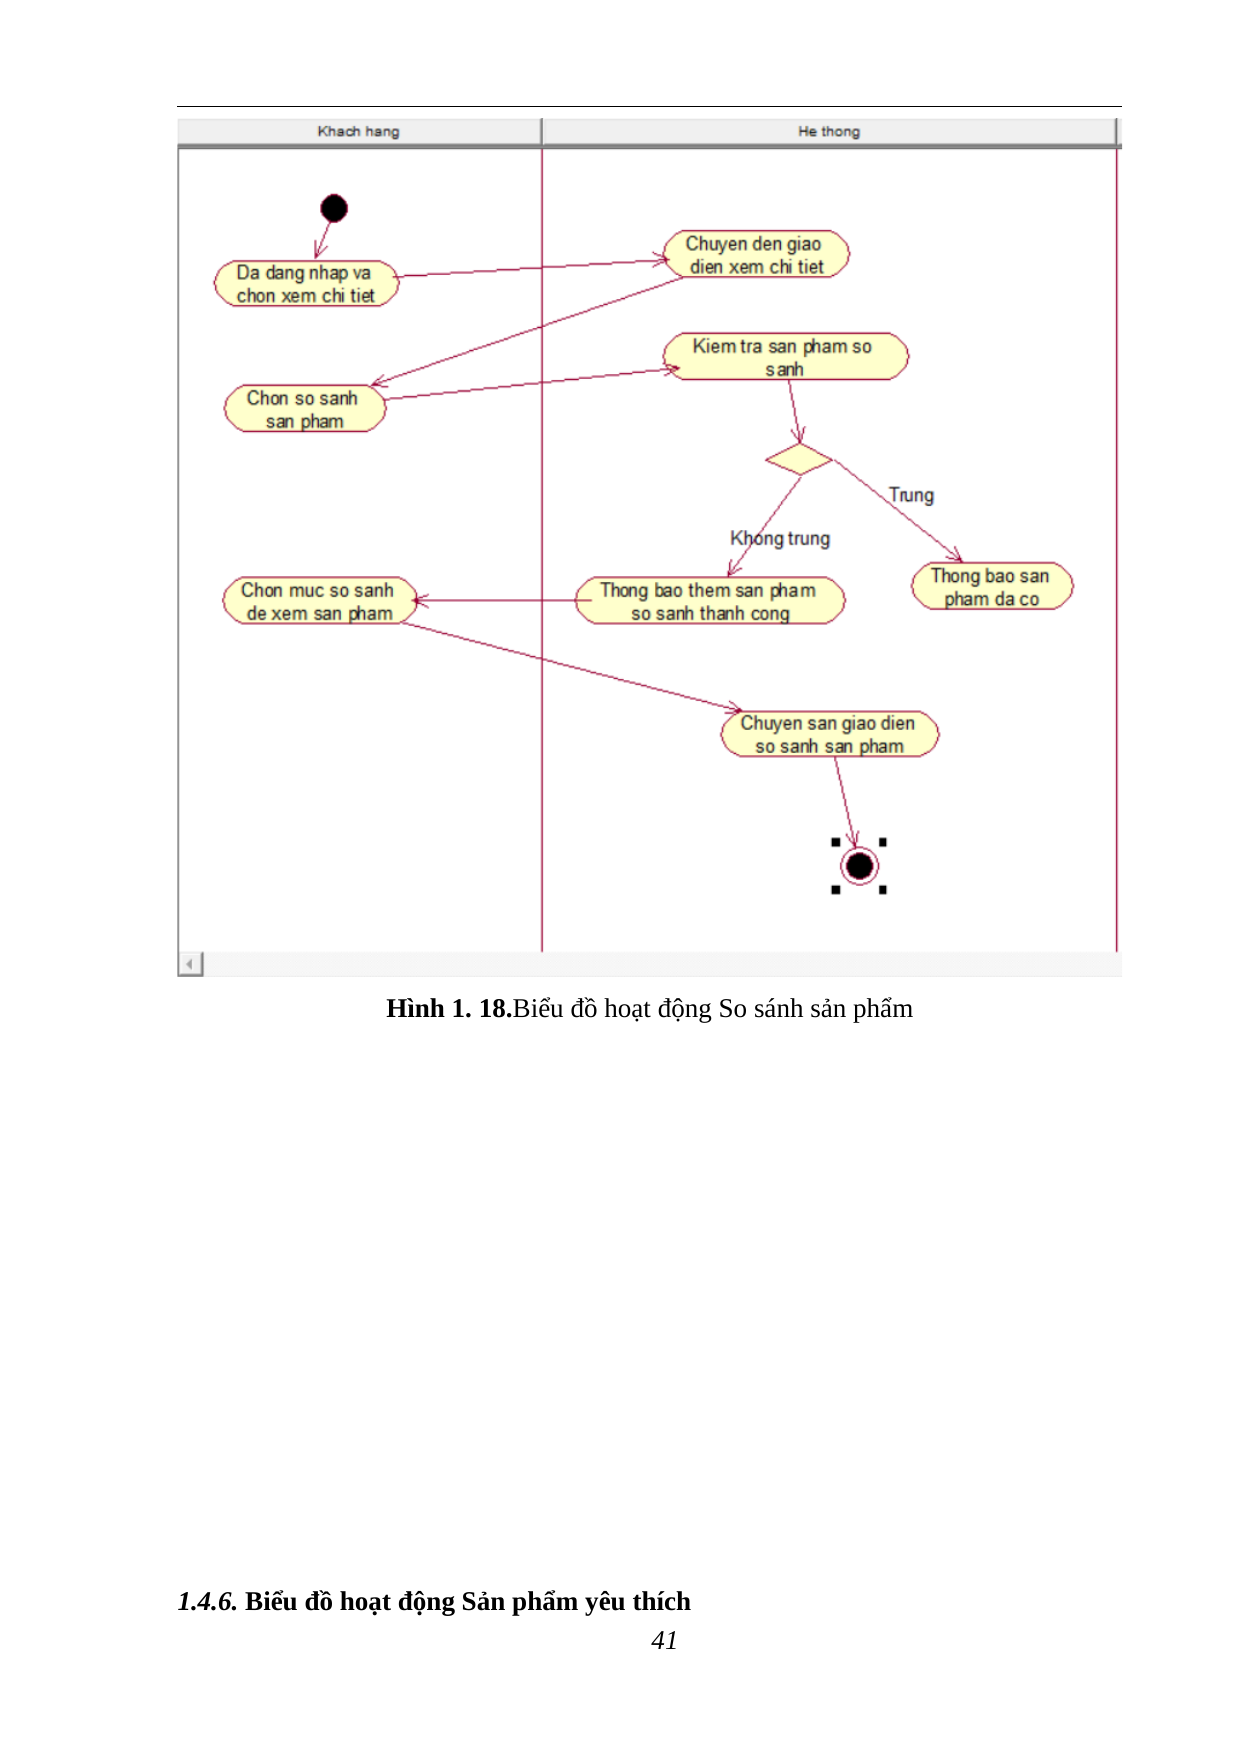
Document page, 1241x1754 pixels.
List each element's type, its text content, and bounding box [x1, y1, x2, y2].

picture [177, 118, 1123, 977]
text Hình 1. 18.Biểu đồ hoạt động So sánh sản phẩm [177, 992, 1122, 1023]
text Biểu đồ hoạt động Sản phẩm yêu thích [177, 1585, 1122, 1616]
